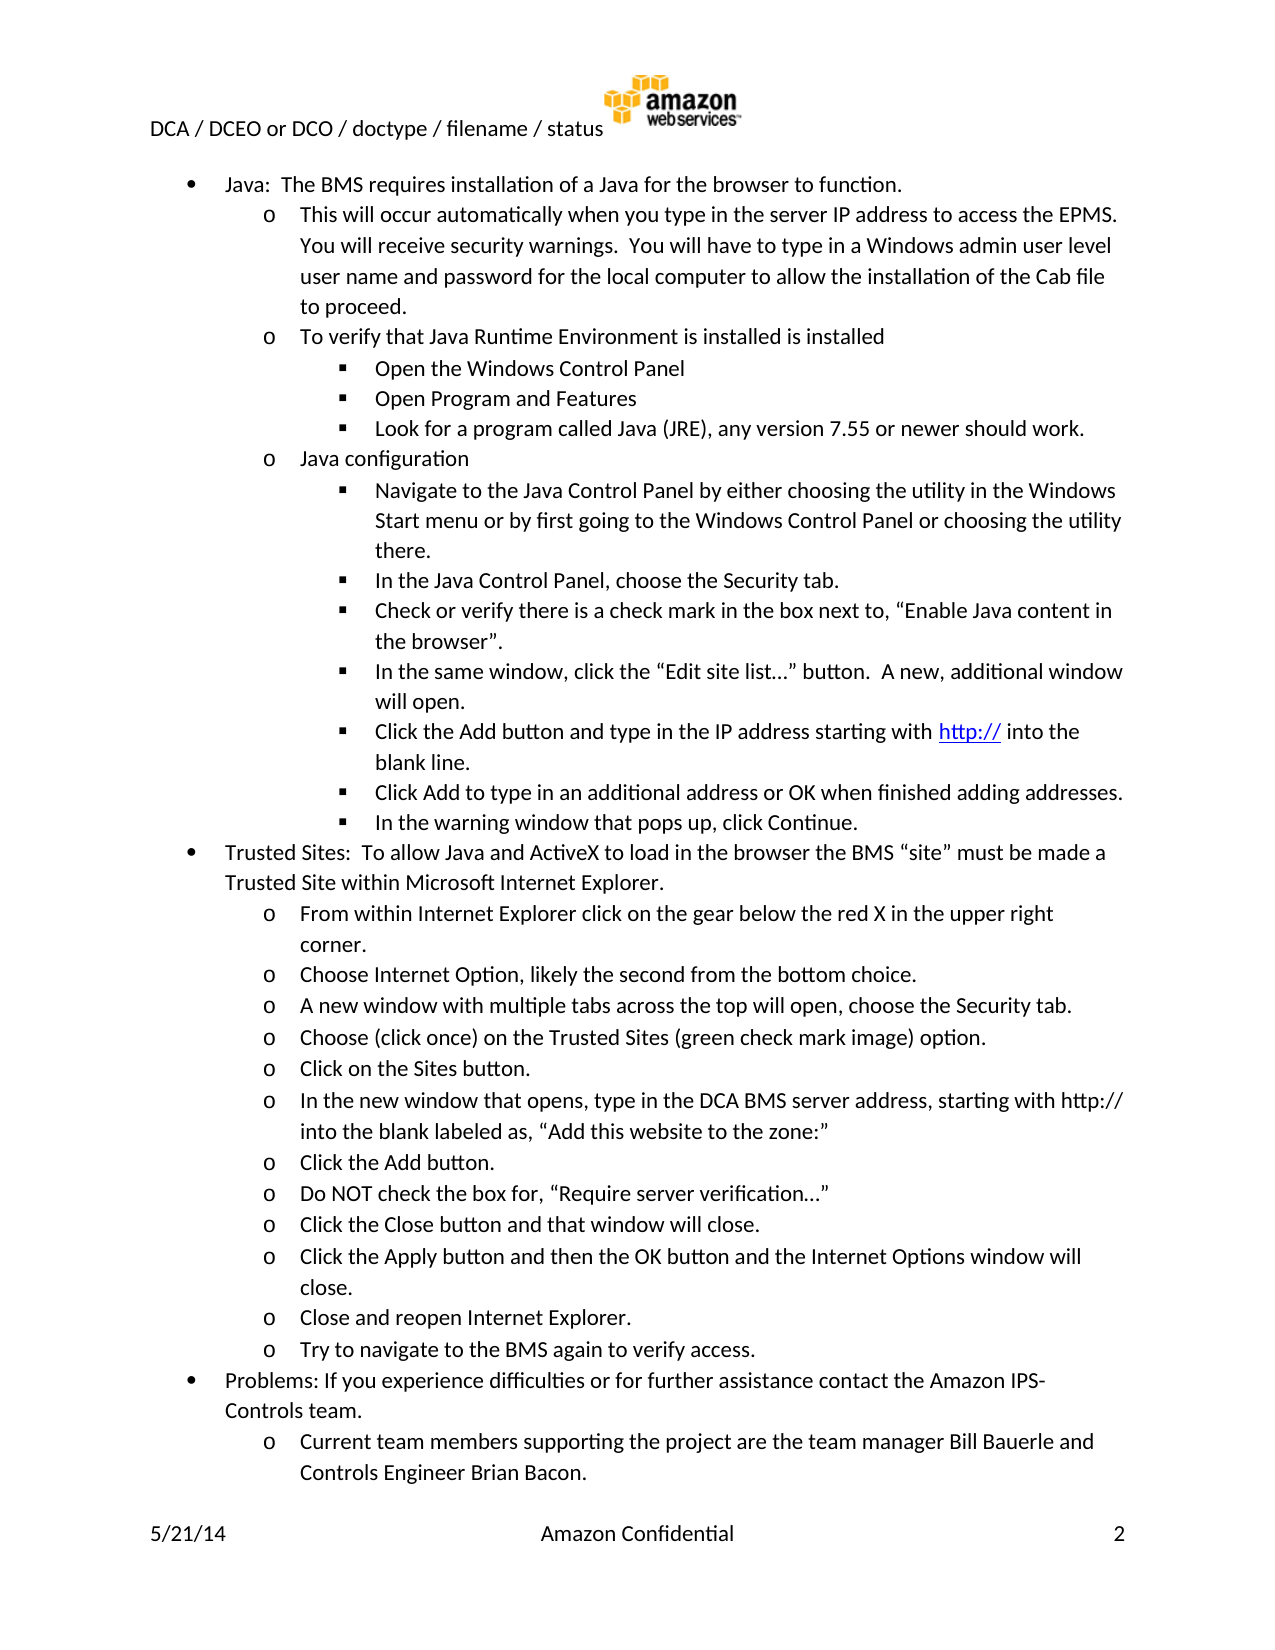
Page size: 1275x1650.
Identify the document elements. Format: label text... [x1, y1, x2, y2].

list Click the Add button and type in the IP address starting with http:// into the blank line. [337, 717, 1125, 776]
list From within Internet Explorer click on the gear below the red X in the upper right corner. [262, 899, 1125, 958]
list Choose Internet Option, likely the second from the bottom choice. [262, 960, 1125, 989]
list Click the Apply button and then the OK button and the Internet Options window will close. [262, 1242, 1125, 1301]
list Open the Windows Control Panel [337, 354, 1125, 382]
list In the new window that opens, type in the DCA BMS server address, starting with http:// into the blank labeled as, “Add this website to the zone:” [262, 1086, 1125, 1145]
list Look for a program called Java (JRE), any version 7.55 or newer should work. [337, 414, 1125, 442]
list In the same window, click the “Edit site list…” button. A new, additional window will open. [337, 657, 1125, 715]
list Click Add to type in an additional address or OK when finished adding addresses. [337, 778, 1125, 806]
list This will occur automatically when you type in the server IP address to access the EPMS. You will receive security warnings. You will have to type in a Windows admin user level user name and password for the local computer to allow the installation of the Cab file to proceed. [262, 200, 1125, 320]
list Navigate to the Java Control Panel by either choosing the utility in the Windows Start menu or by first going to the Windows Control Panel or choosing the utility there. [337, 476, 1125, 564]
list Click the Close button and that window will close. [262, 1211, 1125, 1240]
list Problems: If you experience difficulties or for further assistance contact the Amazon IPS-Controls team. [187, 1366, 1125, 1425]
list Choose (click once) on the Trusted Sites (green check mark image) option. [262, 1023, 1125, 1052]
list Click the Add button. [262, 1148, 1125, 1177]
list Check or verify there is a check mark in the box next to, “Enable Java content in the browser”. [337, 597, 1125, 655]
list In the Java Control Panel, choose the Security tab. [337, 566, 1125, 594]
picture [604, 75, 742, 126]
list Current team members supporting the project are the team manager Bill Bauerle and Controls Engineer Brian Bacon. [262, 1427, 1125, 1486]
list In the warning window that pops up, click Continue. [337, 808, 1125, 836]
list A new window with multiple tabs across the top will open, choose the Security tab. [262, 992, 1125, 1021]
list Click on the Sites button. [262, 1054, 1125, 1084]
list To verify that Java Runtime Environment is installed is installed [262, 322, 1125, 351]
list Close and reopen Internet Explorer. [262, 1303, 1125, 1333]
list Open Program and Features [337, 384, 1125, 412]
list Java configuration [262, 444, 1125, 473]
list Try to navigate to the BMS again to verify access. [262, 1335, 1125, 1364]
list Do NOT check the box for, “Require server verification…” [262, 1179, 1125, 1208]
list Java: The BMS requires installation of a Java for the browser to function. [187, 170, 1125, 198]
list Trusted Sites: To allow Java and ActiveX to load in the browser the BMS “site” must be made a Trusted Site within Microsoft Internet Explorer. [187, 838, 1125, 896]
